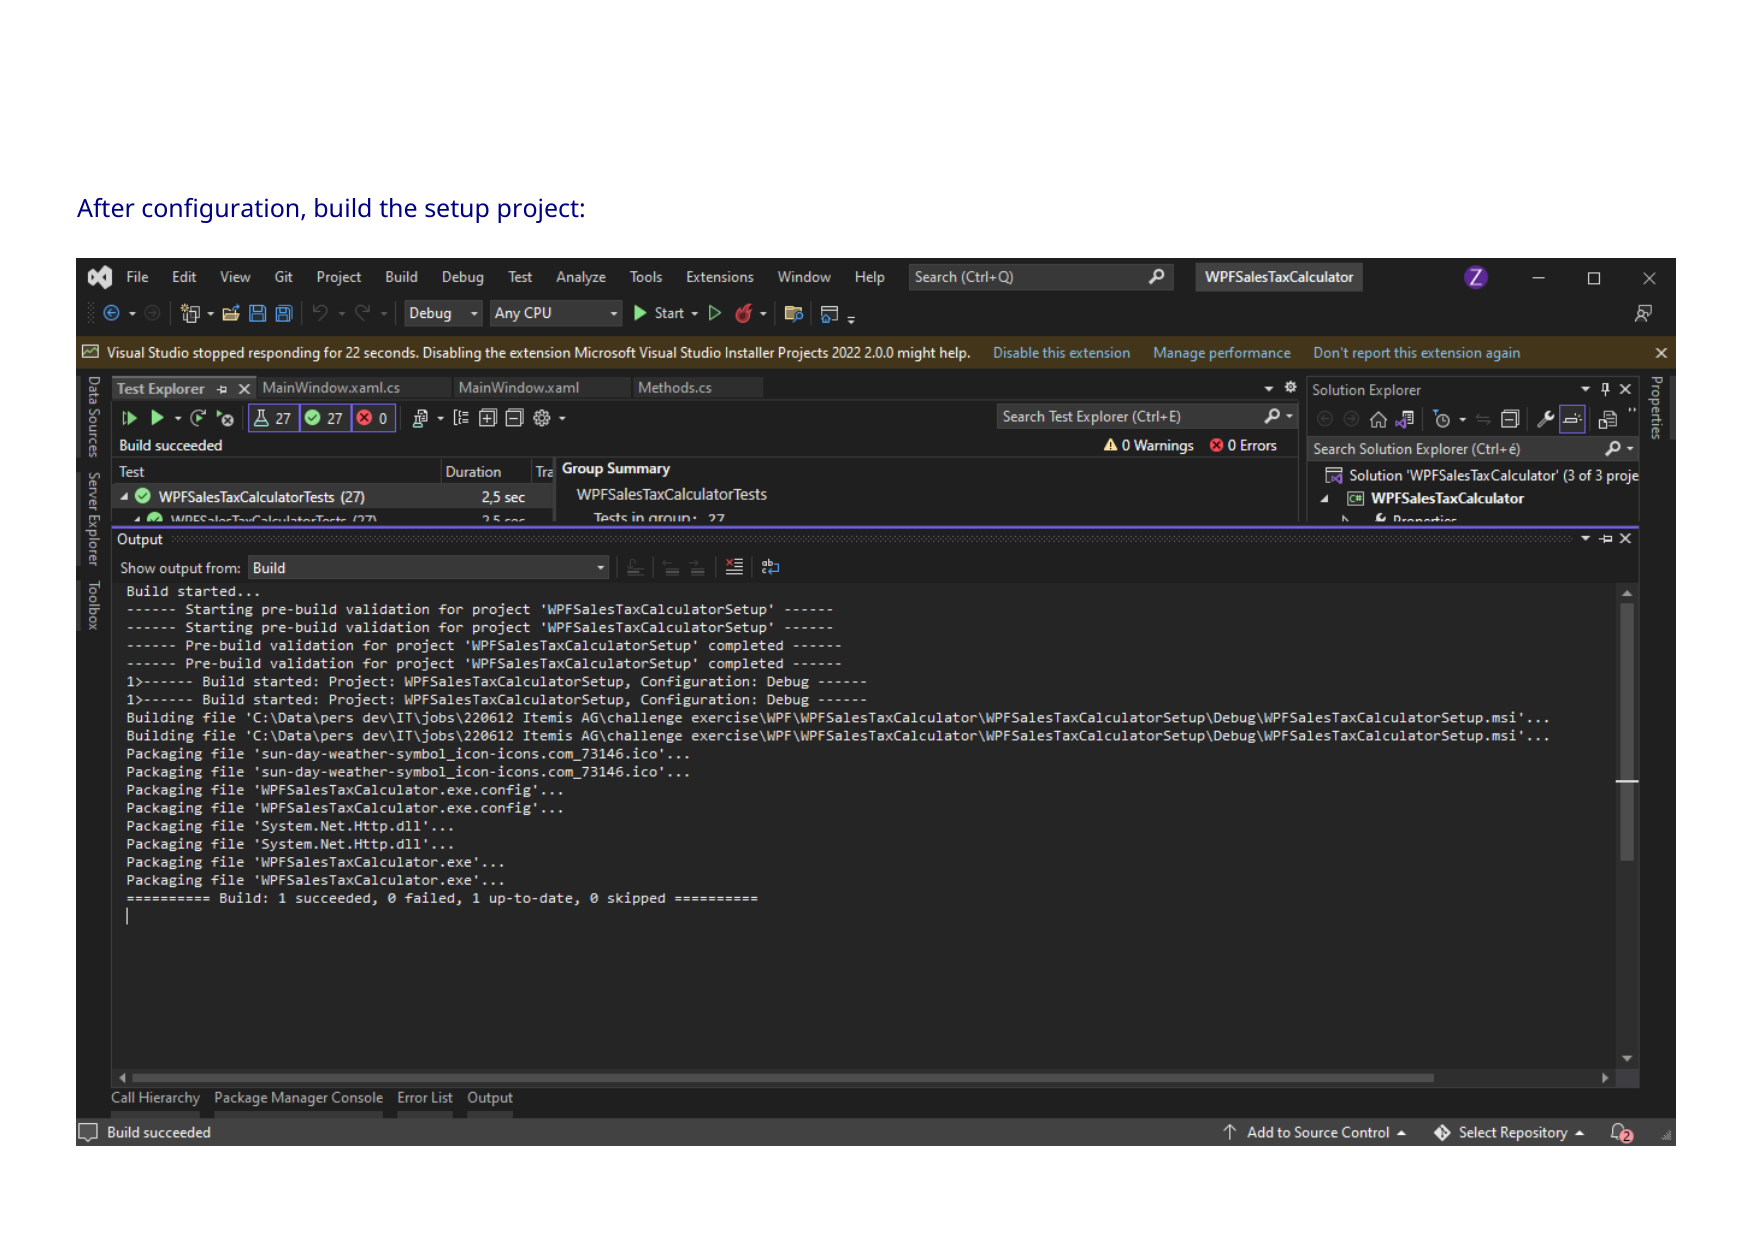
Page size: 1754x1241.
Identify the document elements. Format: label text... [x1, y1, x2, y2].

text After configuration, build the setup project: [77, 191, 1689, 224]
picture [76, 258, 1676, 1146]
